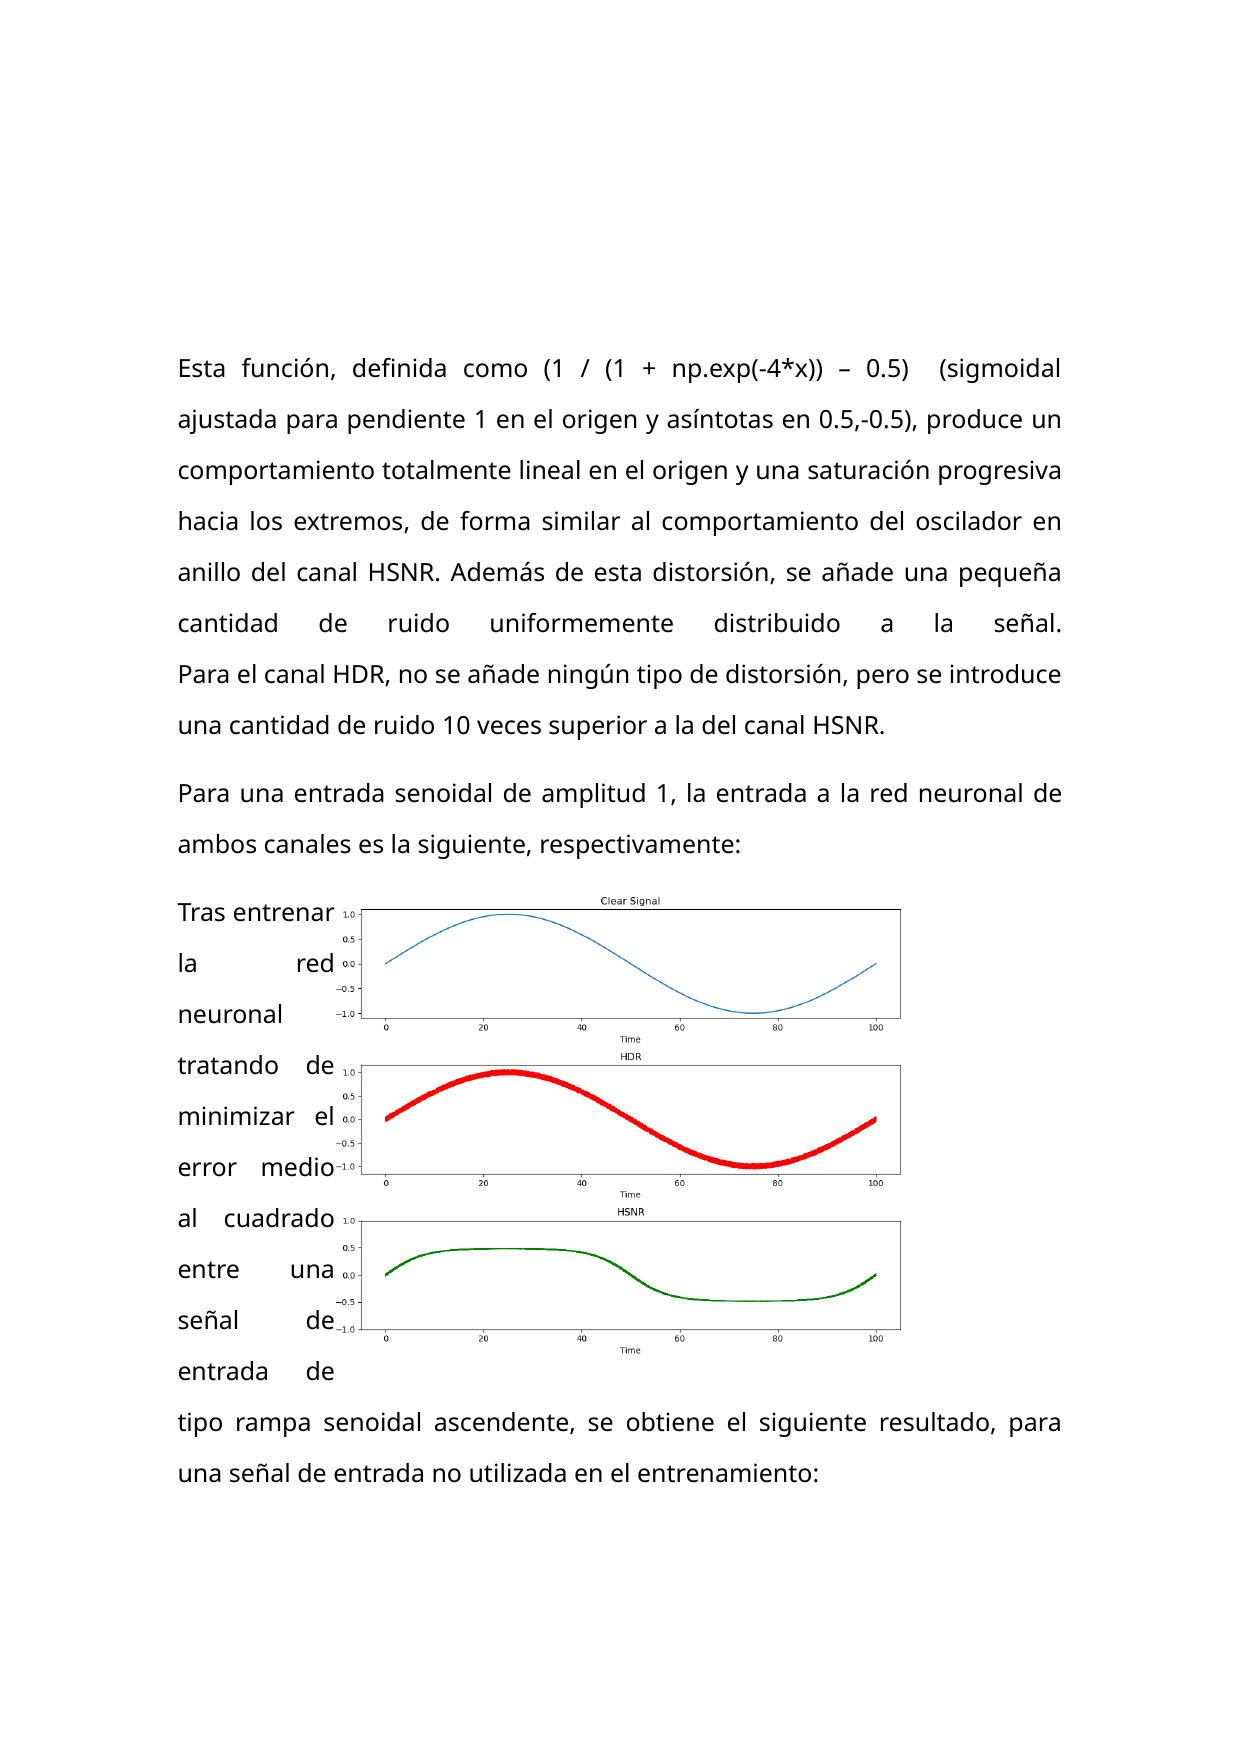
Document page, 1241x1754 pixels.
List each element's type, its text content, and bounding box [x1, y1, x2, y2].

text Para una entrada senoidal de amplitud 1, la entrada a la red neuronal de ambos canales es la siguiente, respectivamente: [177, 776, 1063, 861]
picture [334, 894, 906, 1356]
text Esta función, definida como (1 / (1 + np.exp(-4*x)) – 0.5) (sigmoidal ajustada para pendiente 1 en el origen y asíntotas en 0.5,-0.5), produce un comportamiento totalmente lineal en el origen y una saturación progresiva hacia los extremos, de forma similar al comportamiento del oscilador en anillo del canal HSNR. Además de esta distorsión, se añade una pequeña cantidad de ruido uniformemente distribuido a la señal. Para el canal HDR, no se añade ningún tipo de distorsión, pero se introduce una cantidad de ruido 10 veces superior a la del canal HSNR. [177, 351, 1063, 742]
